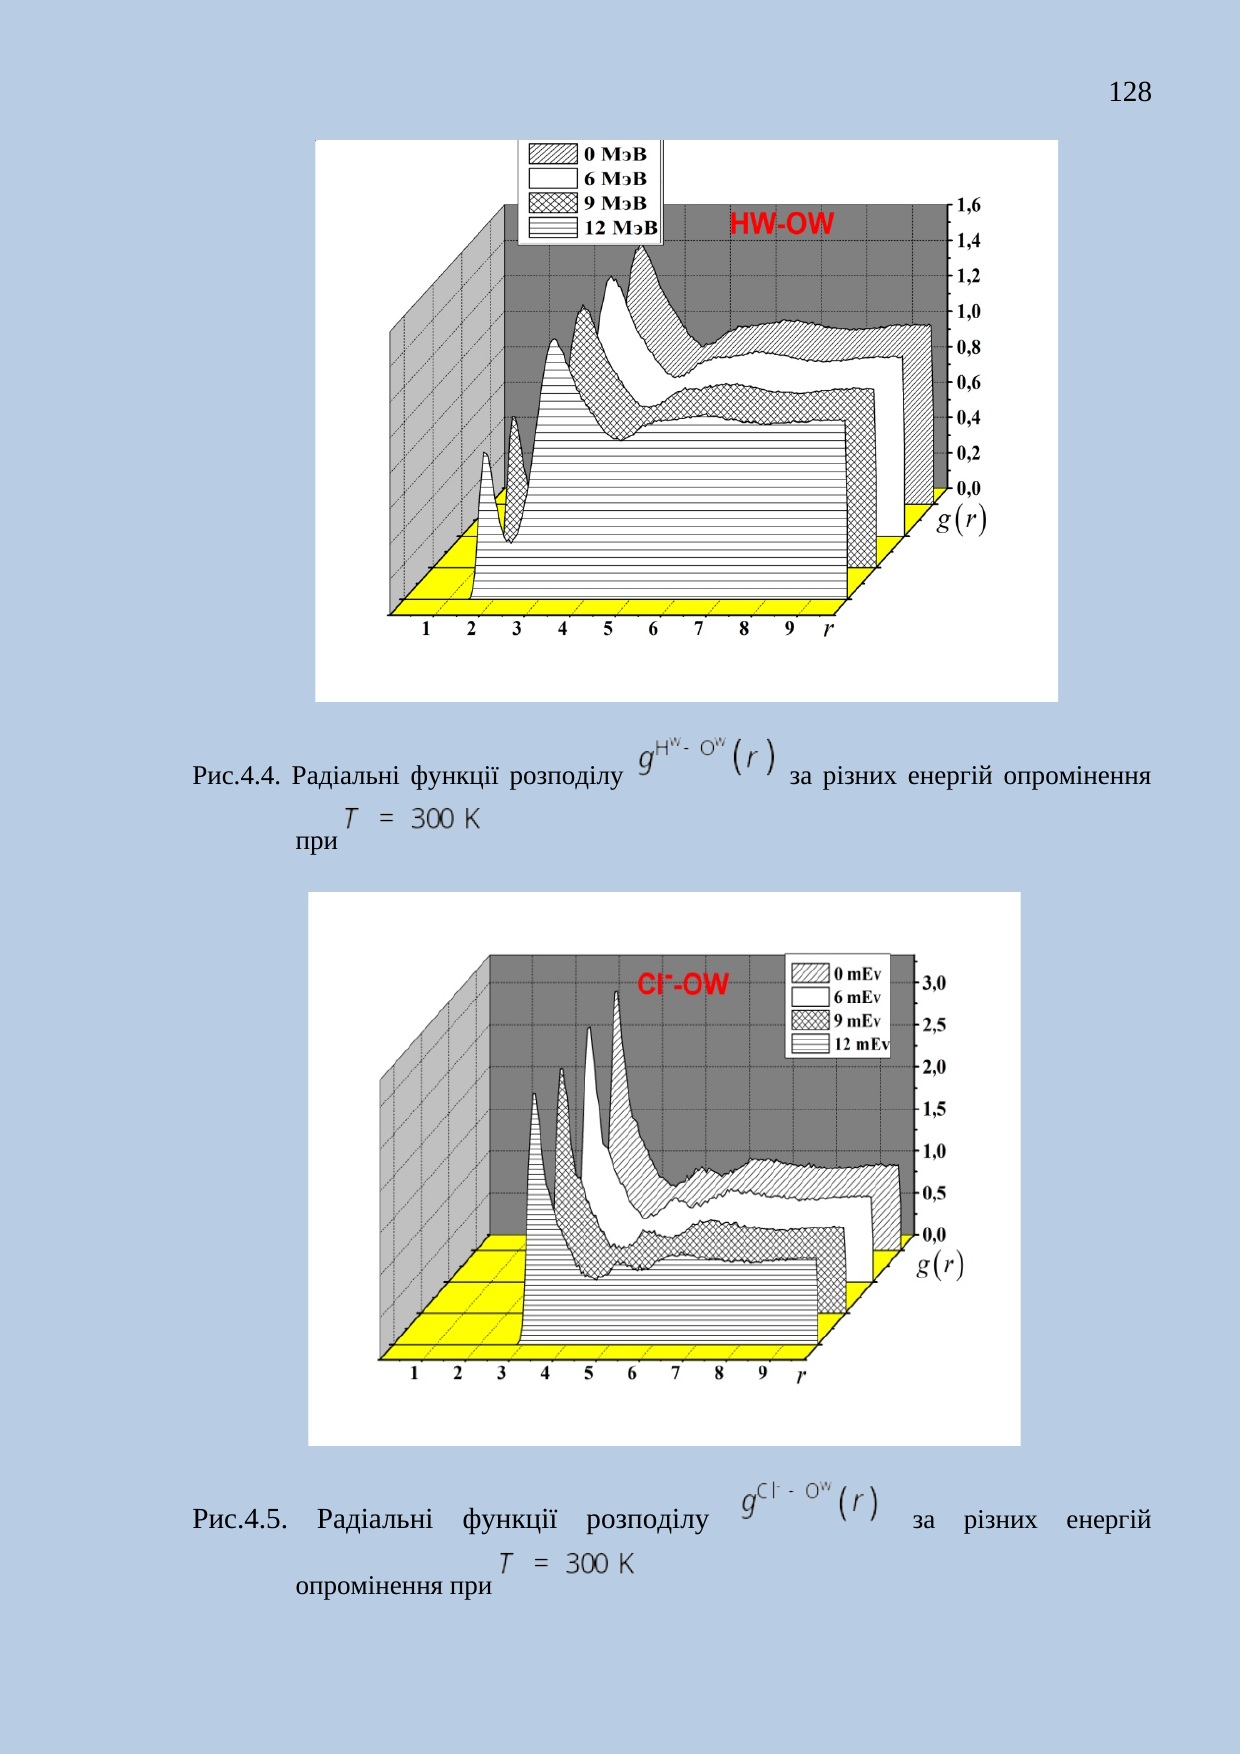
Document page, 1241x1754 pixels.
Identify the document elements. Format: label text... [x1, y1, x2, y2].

text Рис.4.4. Радіальні функції розподілу за різних енергій опромінення при [192, 728, 1152, 856]
text Рис.4.5. Радіальні функції розподілу за різних енергій опромінення при [192, 1473, 1152, 1600]
picture [315, 140, 1059, 702]
picture [308, 892, 1021, 1446]
